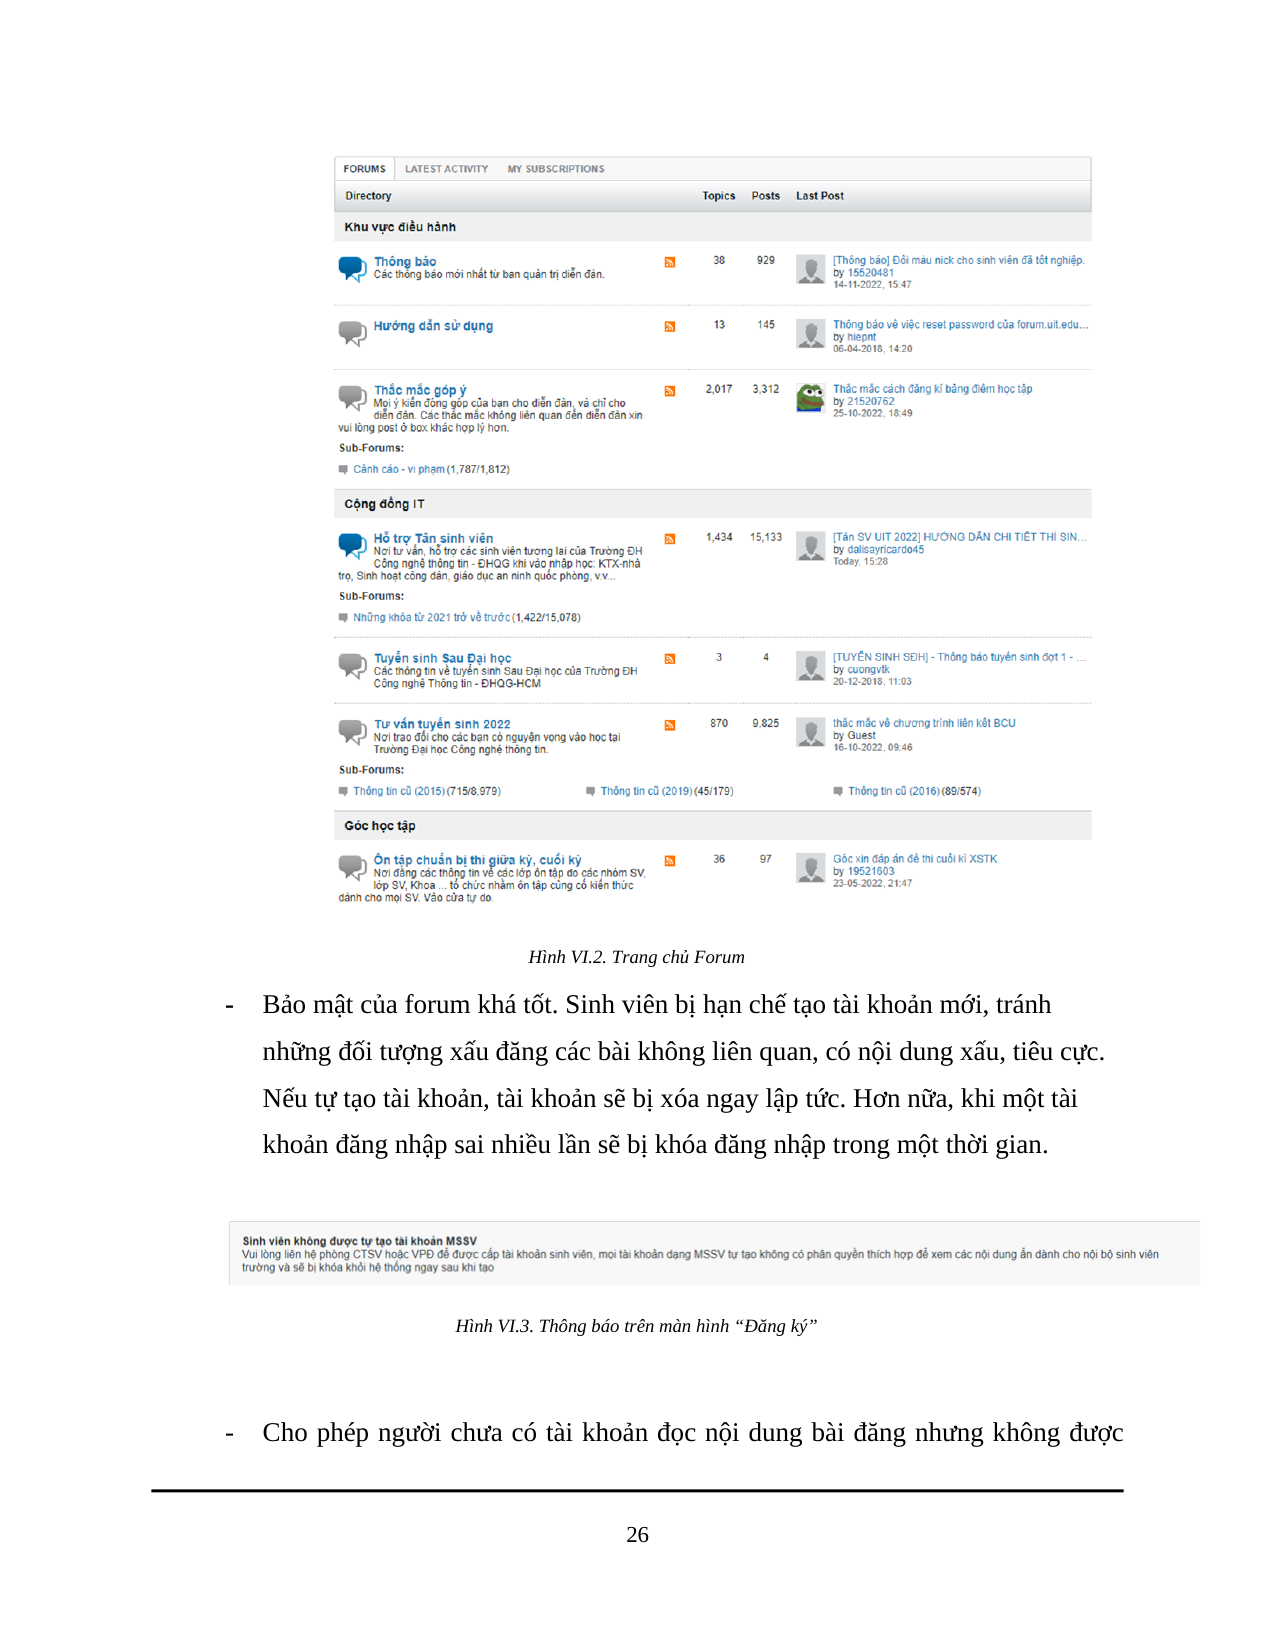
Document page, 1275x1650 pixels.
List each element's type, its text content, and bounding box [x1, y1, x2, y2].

picture [225, 1221, 1200, 1285]
text Hình VI.2. Trang chủ Forum [150, 946, 1125, 968]
picture [333, 150, 1093, 916]
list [225, 1416, 1125, 1447]
list Bảo mật của forum khá tốt. Sinh viên bị hạn chế tạo tài khoản mới, tránh những đối tượng xấu đăng các bài không liên quan, có nội dung xấu, tiêu cực. Nếu tự tạo tài khoản, tài khoản sẽ bị xóa ngay lập tức. Hơn nữa, khi một tài khoản đăng nhập sai nhiều lần sẽ bị khóa đăng nhập trong một thời gian. [225, 988, 1125, 1159]
text Hình VI.3. Thông báo trên màn hình “Đăng ký” [150, 1315, 1125, 1337]
